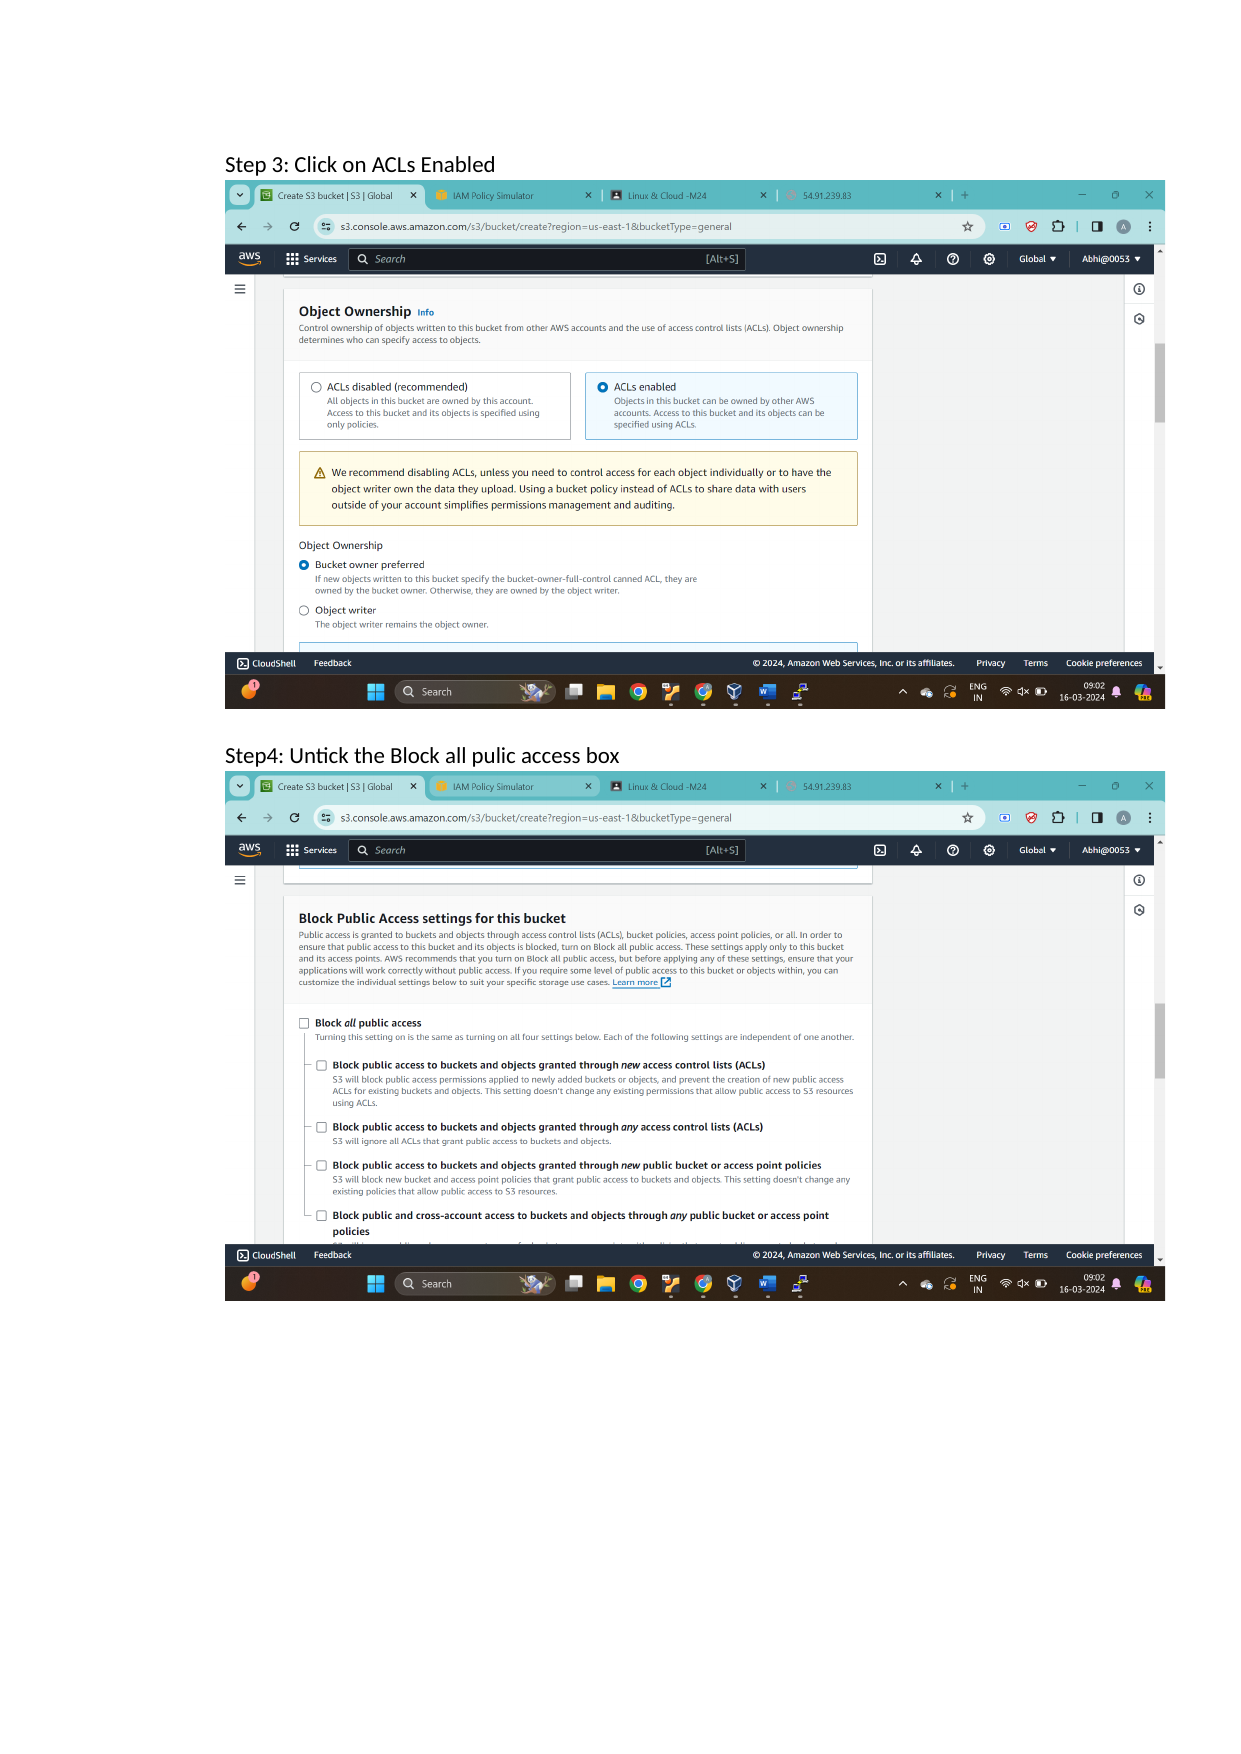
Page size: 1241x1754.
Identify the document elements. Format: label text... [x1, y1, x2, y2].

list Step 3: Click on ACLs Enabled [225, 150, 1090, 178]
picture [225, 180, 1166, 709]
picture [225, 771, 1166, 1301]
list Step4: Untick the Block all pulic access box [225, 741, 1090, 769]
